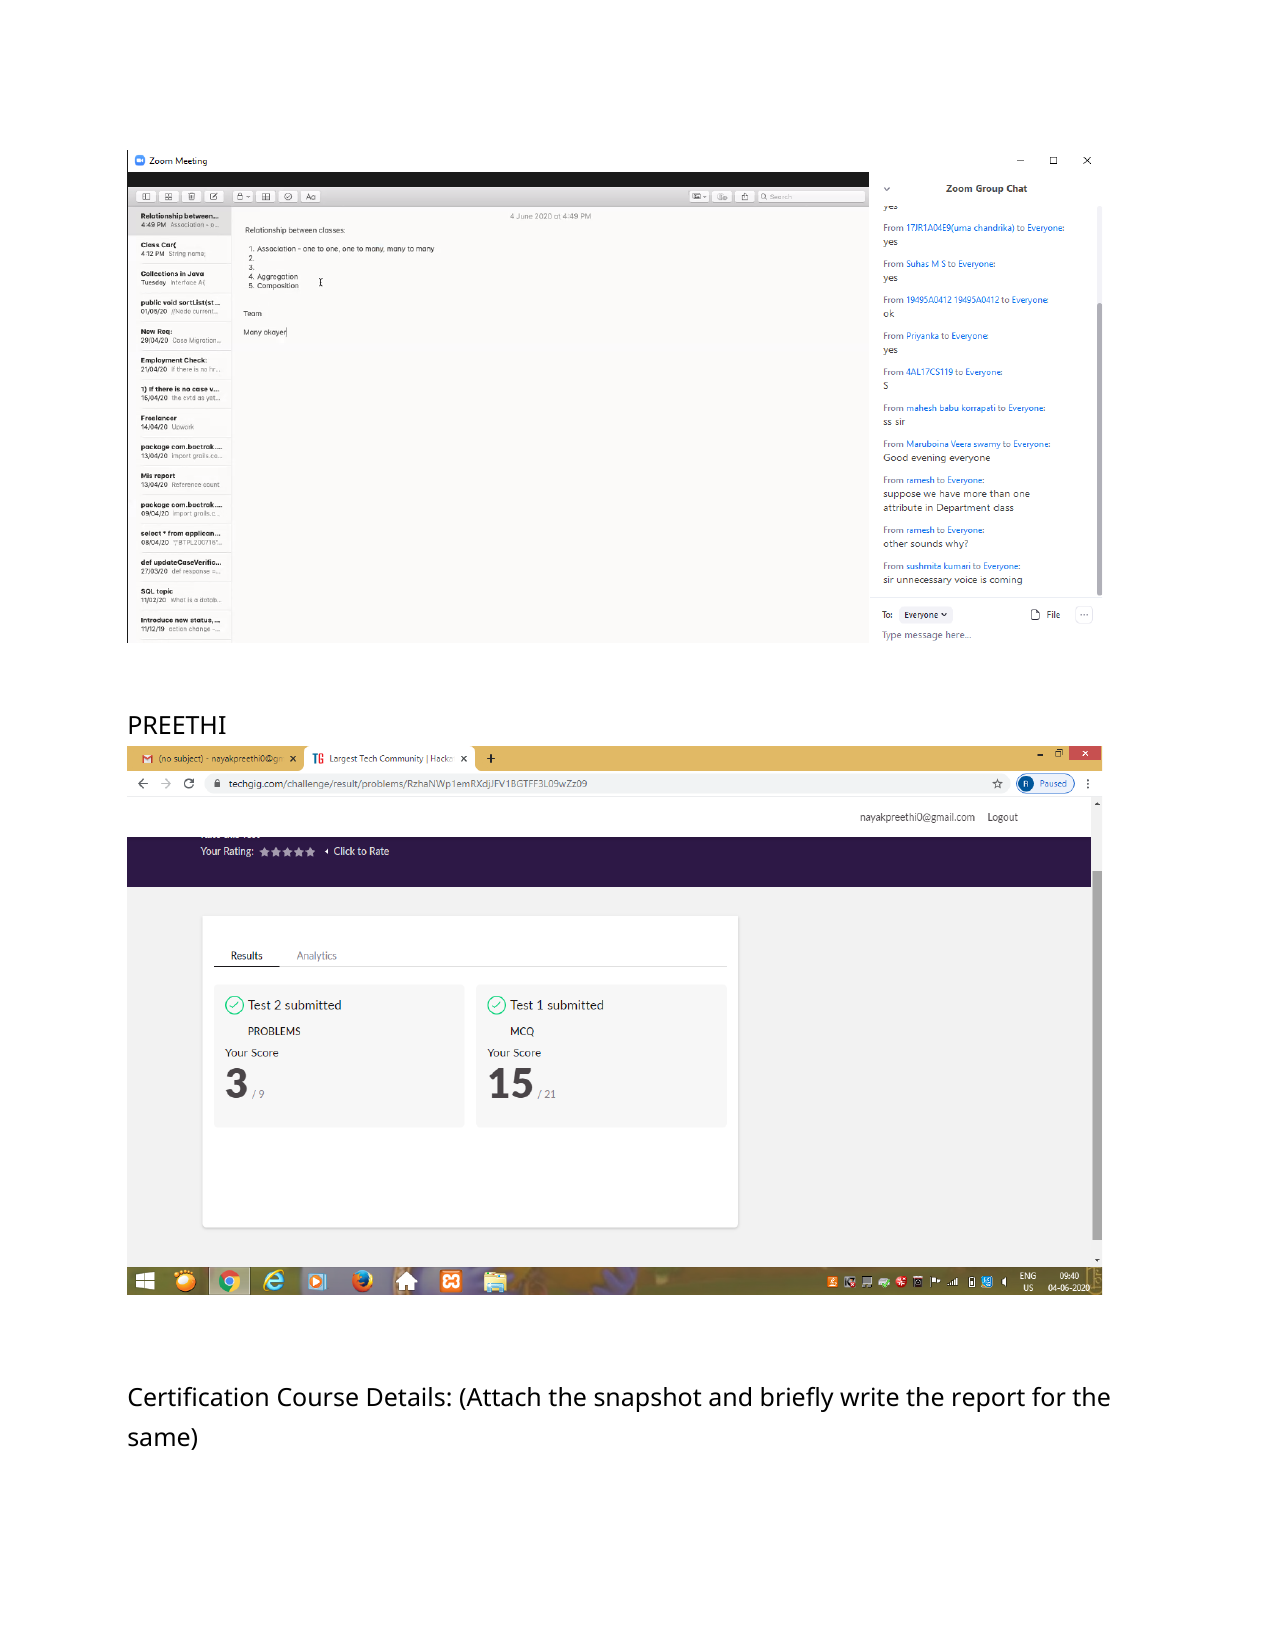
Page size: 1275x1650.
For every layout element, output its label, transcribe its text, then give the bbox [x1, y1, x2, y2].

text PREETHI [127, 708, 1127, 742]
picture [127, 150, 1103, 643]
picture [127, 746, 1103, 1295]
text Certification Course Details: (Attach the snapshot and briefly write the report for the same) [127, 1380, 1150, 1453]
